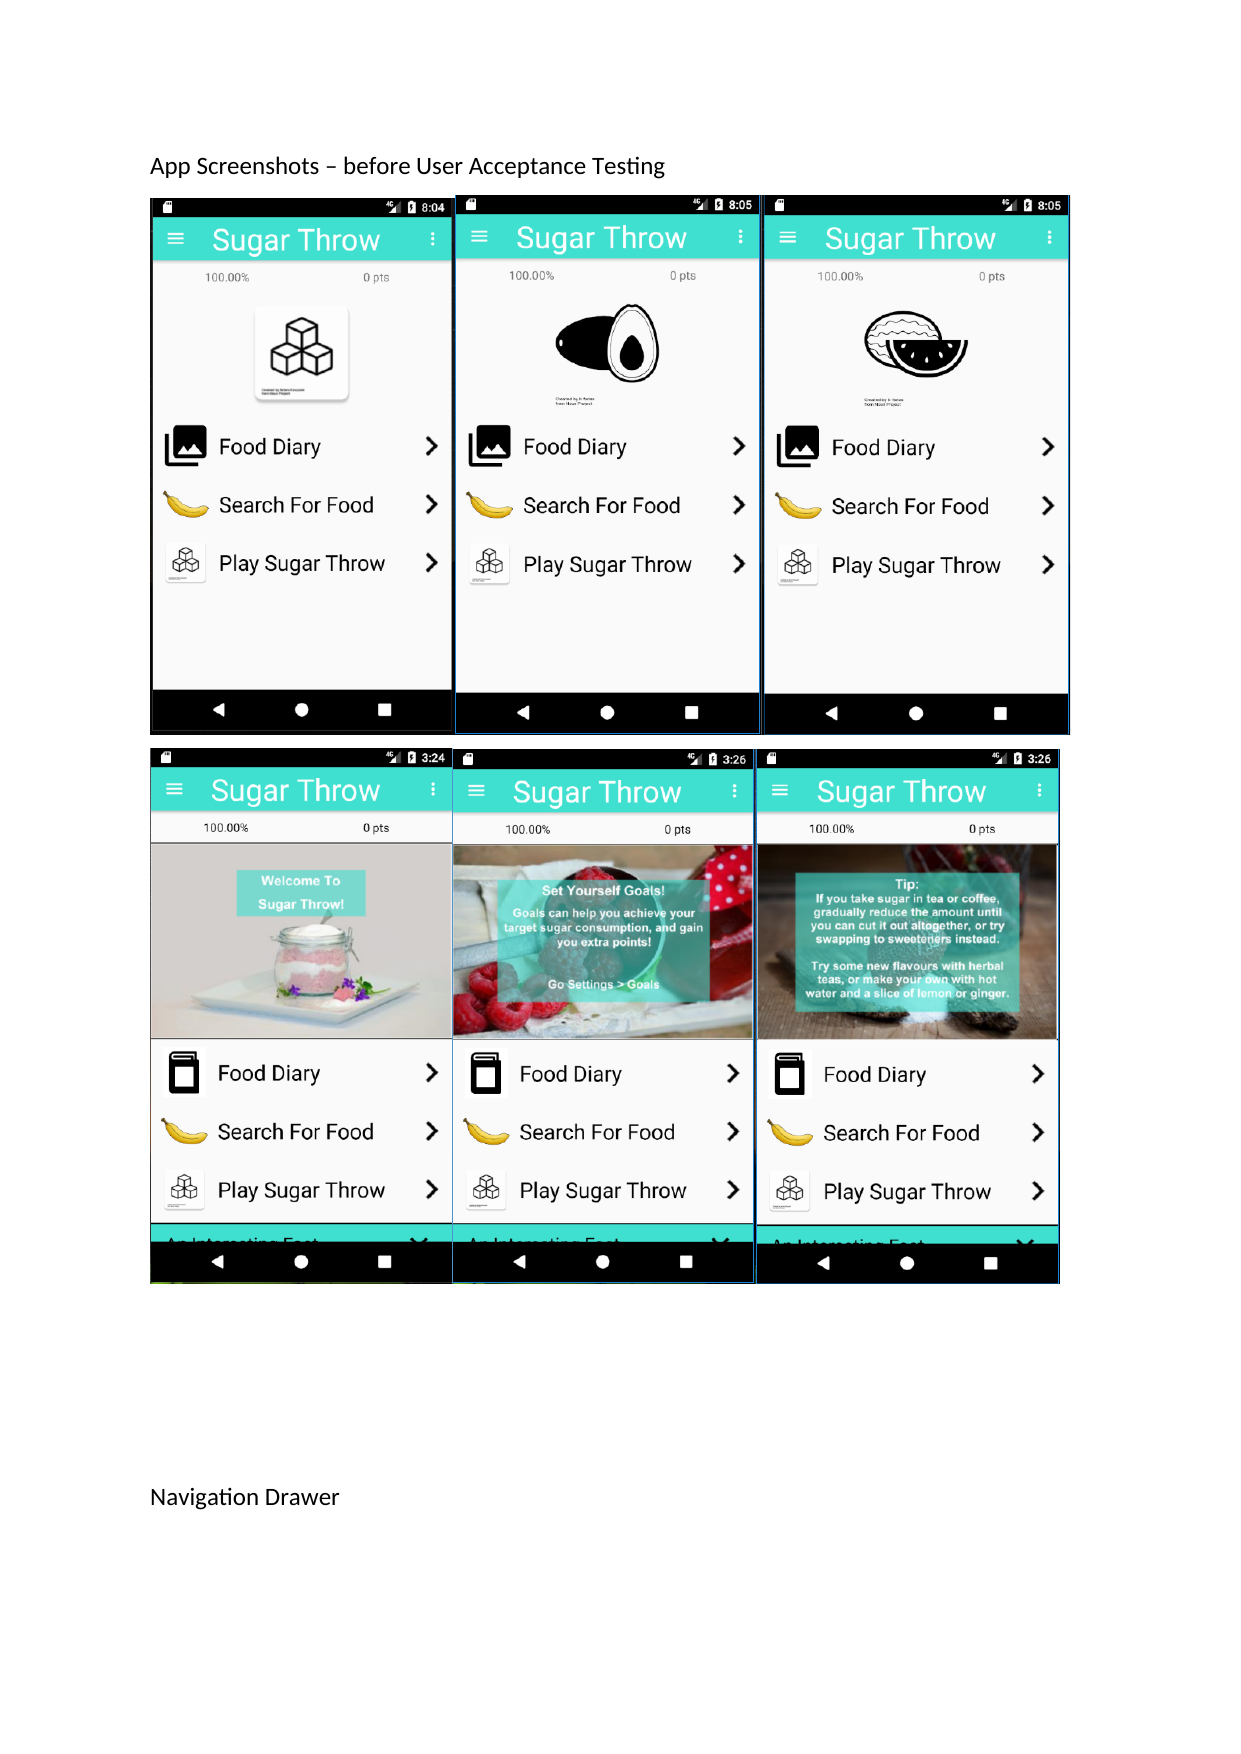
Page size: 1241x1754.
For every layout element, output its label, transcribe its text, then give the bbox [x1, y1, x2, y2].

text App Screenshots – before User Acceptance Testing [150, 150, 1090, 181]
picture [150, 748, 1060, 1284]
picture [150, 195, 1071, 735]
text Navigation Drawer [150, 1481, 1090, 1511]
